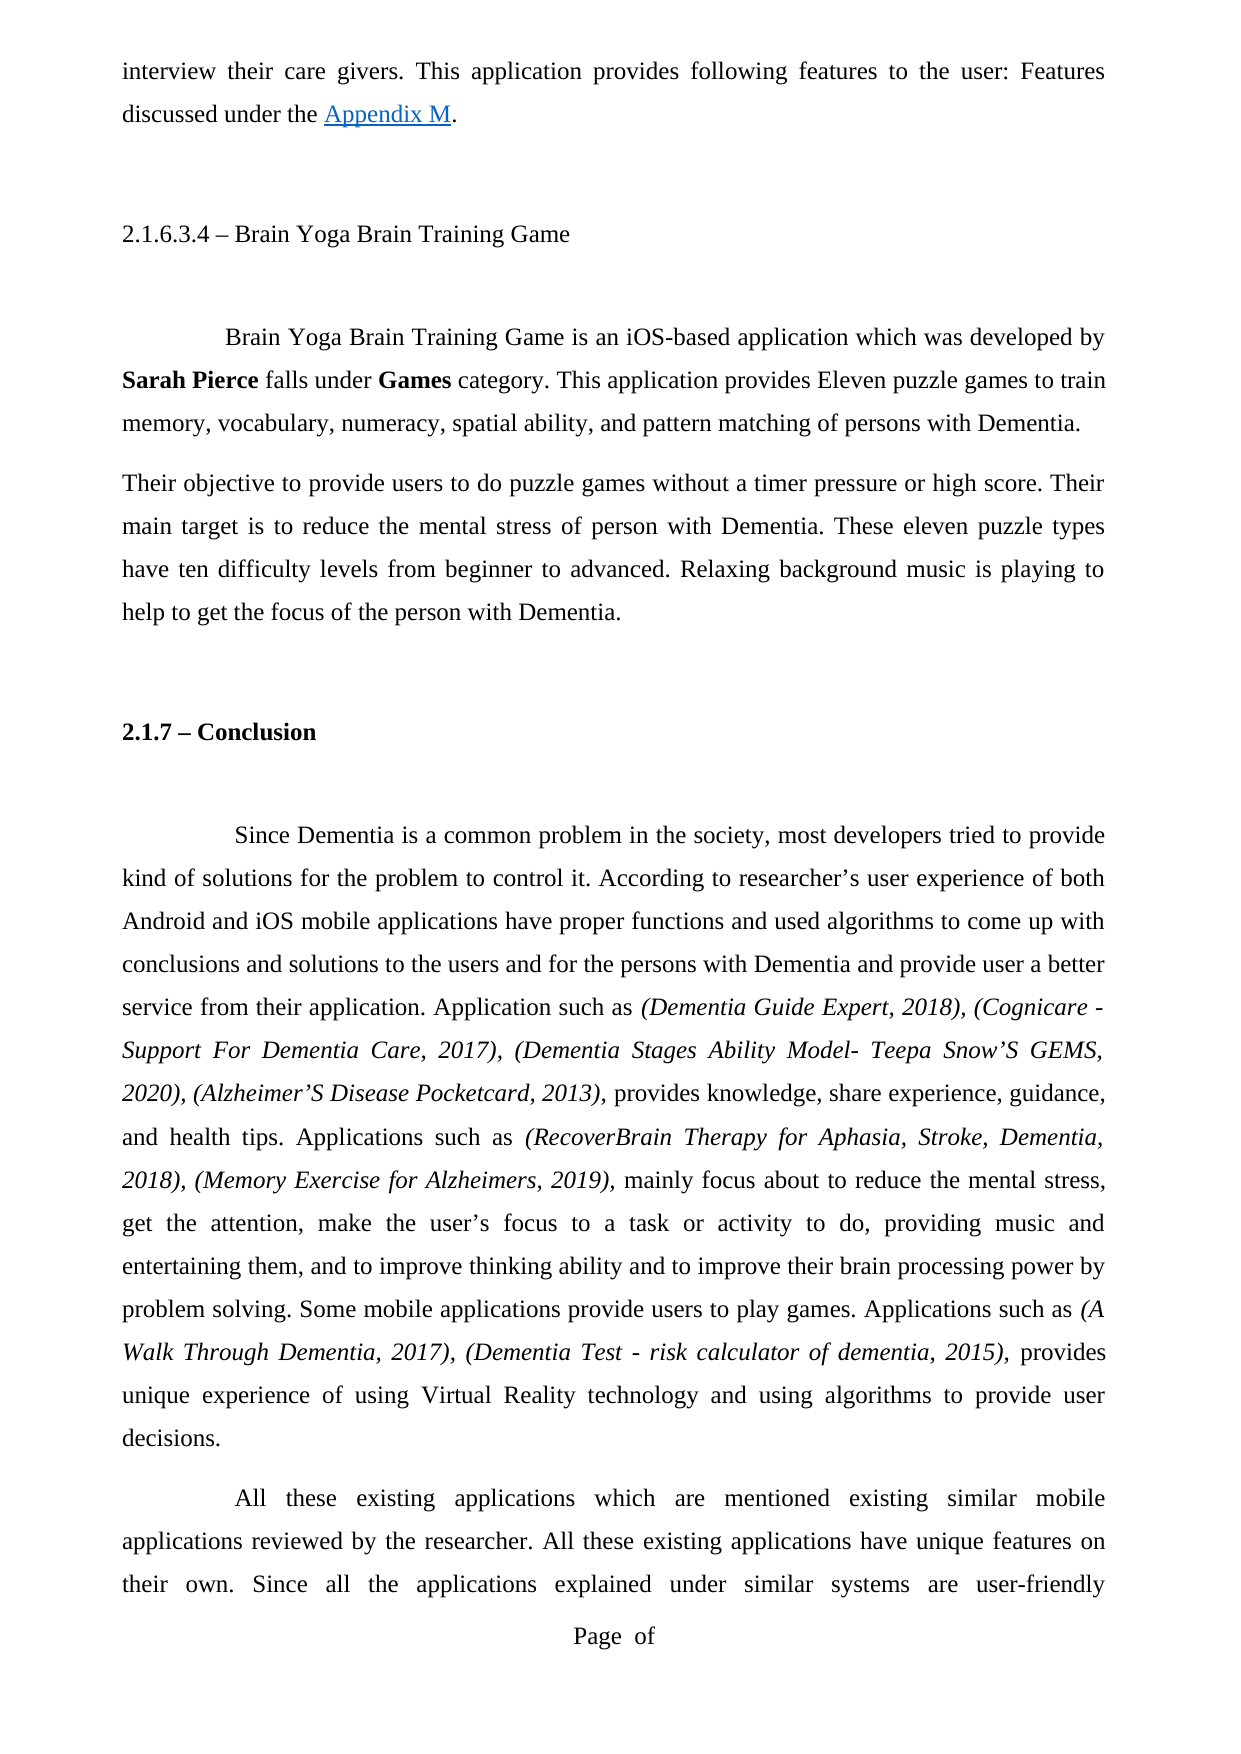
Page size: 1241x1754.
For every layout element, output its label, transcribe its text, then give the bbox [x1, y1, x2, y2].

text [122, 1483, 1106, 1598]
subtitle 2.1.6.3.4 – Brain Yoga Brain Training Game [122, 219, 1106, 248]
subtitle 2.1.7 – Conclusion [122, 717, 1106, 746]
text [122, 56, 1106, 128]
text Brain Yoga Brain Training Game is an iOS-based application which was developed by Sarah Pierce falls under Games category. This application provides Eleven puzzle games to train memory, vocabulary, numeracy, spatial ability, and pattern matching of persons with Dementia. [122, 322, 1106, 437]
text Since Dementia is a common problem in the society, most developers tried to provide kind of solutions for the problem to control it. According to researcher’s user experience of both Android and iOS mobile applications have proper functions and used algorithms to come up with conclusions and solutions to the users and for the persons with Dementia and provide user a better service from their application. Application such as (Dementia Guide Expert, 2018), (Cognicare - Support For Dementia Care, 2017), (Dementia Stages Ability Model- Teepa Snow’S GEMS, 2020), (Alzheimer’S Disease Pocketcard, 2013), provides knowledge, share experience, guidance, and health tips. Applications such as (RecoverBrain Therapy for Aphasia, Stroke, Dementia, 2018), (Memory Exercise for Alzheimers, 2019), mainly focus about to reduce the mental stress, get the attention, make the user’s focus to a task or activity to do, providing music and entertaining them, and to improve thinking ability and to improve their brain processing power by problem solving. Some mobile applications provide users to play games. Applications such as (A Walk Through Dementia, 2017), (Dementia Test - risk calculator of dementia, 2015), provides unique experience of using Virtual Reality technology and using algorithms to provide user decisions. [122, 820, 1106, 1452]
text Their objective to provide users to do puzzle games without a timer pressure or high score. Their main target is to reduce the mental stress of person with Dementia. These eleven puzzle types have ten difficulty levels from beginner to advanced. Relaxing background music is playing to help to get the focus of the person with Dementia. [122, 468, 1106, 626]
